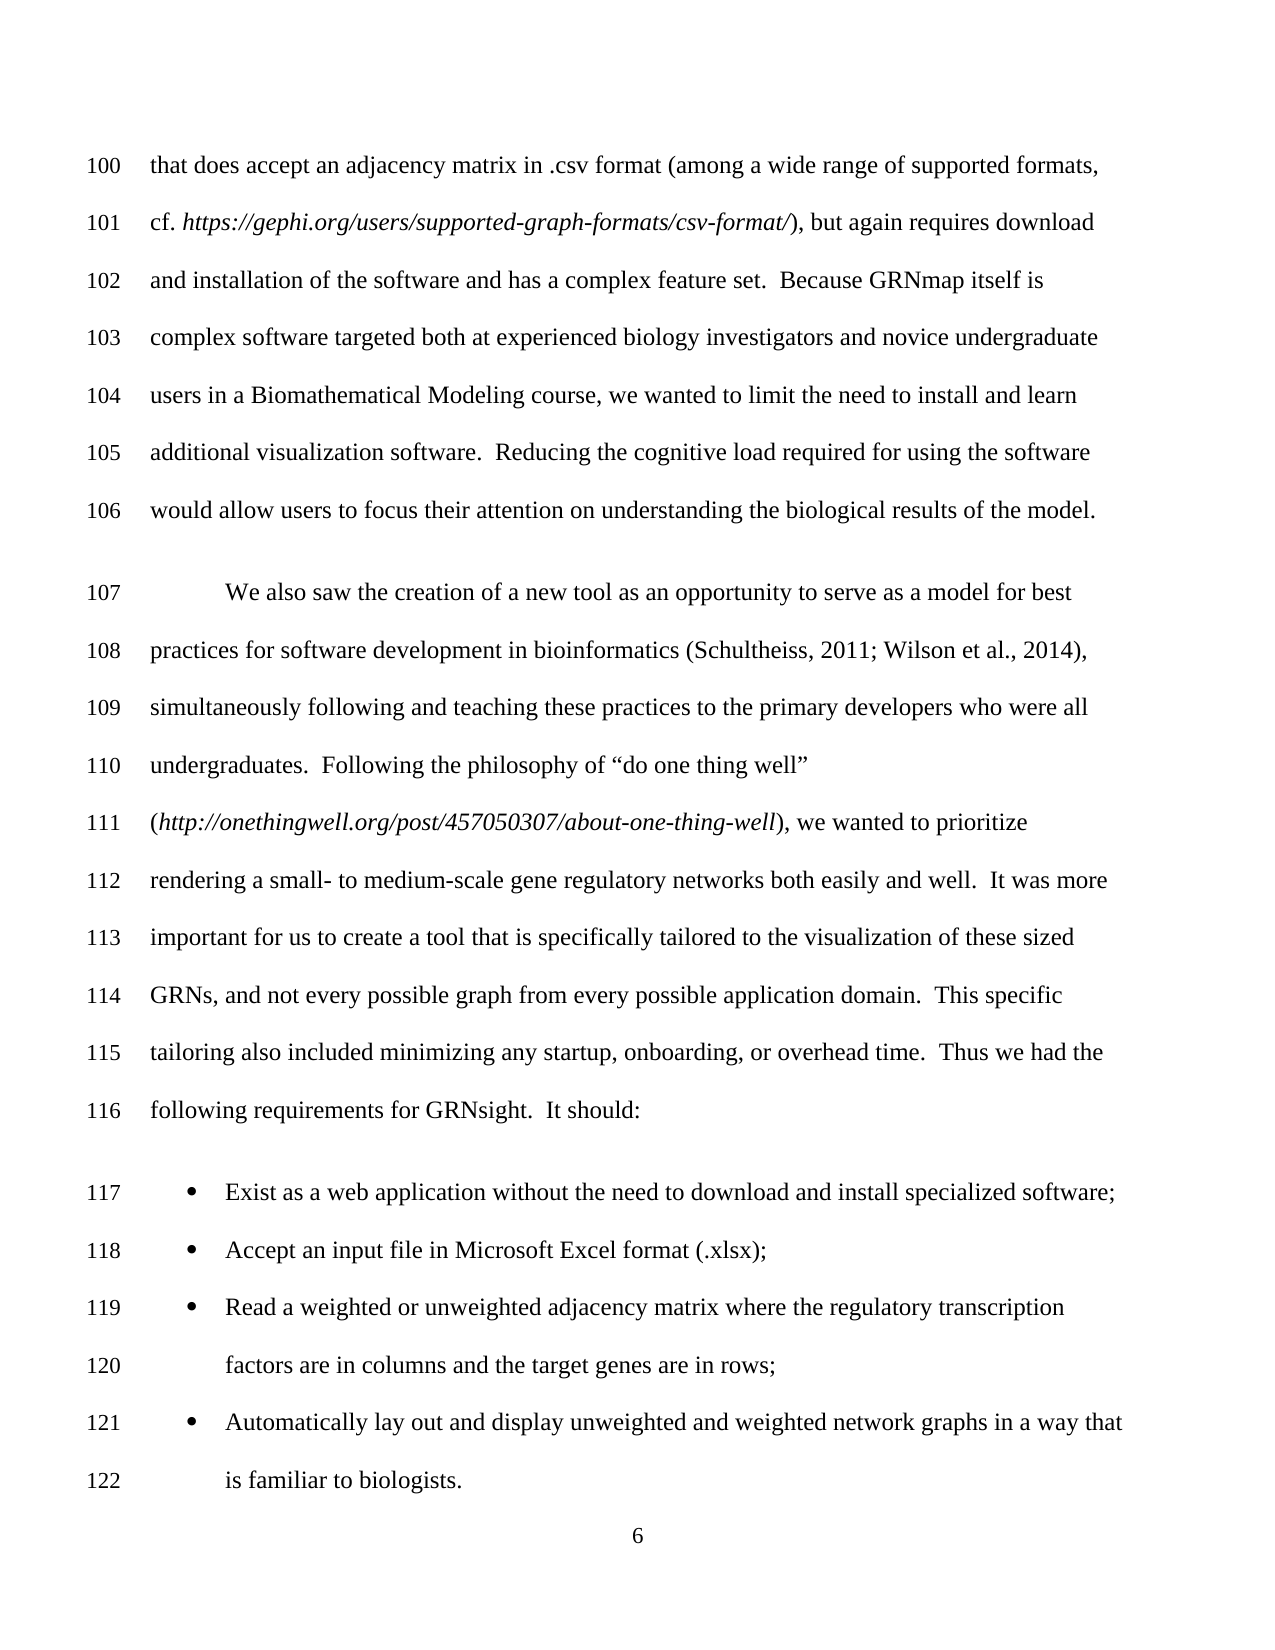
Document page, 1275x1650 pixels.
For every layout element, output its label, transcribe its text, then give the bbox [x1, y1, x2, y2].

list Automatically lay out and display unweighted and weighted network graphs in a way that is familiar to biologists. [187, 1407, 1125, 1494]
list Exist as a web application without the need to download and install specialized software; [187, 1177, 1125, 1206]
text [150, 150, 1125, 524]
list Read a weighted or unweighted adjacency matrix where the regulatory transcription factors are in columns and the target genes are in rows; [187, 1292, 1125, 1379]
text We also saw the creation of a new tool as an opportunity to serve as a model for best practices for software development in bioinformatics (Schultheiss, 2011; Wilson et al., 2014), simultaneously following and teaching these practices to the primary developers who were all undergraduates. Following the philosophy of “do one thing well” (http://onethingwell.org/post/457050307/about-one-thing-well), we wanted to prioritize rendering a small- to medium-scale gene regulatory networks both easily and well. It was more important for us to create a tool that is specifically tailored to the visualization of these sized GRNs, and not every possible graph from every possible application domain. This specific tailoring also included minimizing any startup, onboarding, or overhead time. Thus we had the following requirements for GRNsight. It should: [150, 577, 1125, 1124]
list Accept an input file in Microsoft Excel format (.xlsx); [187, 1235, 1125, 1264]
